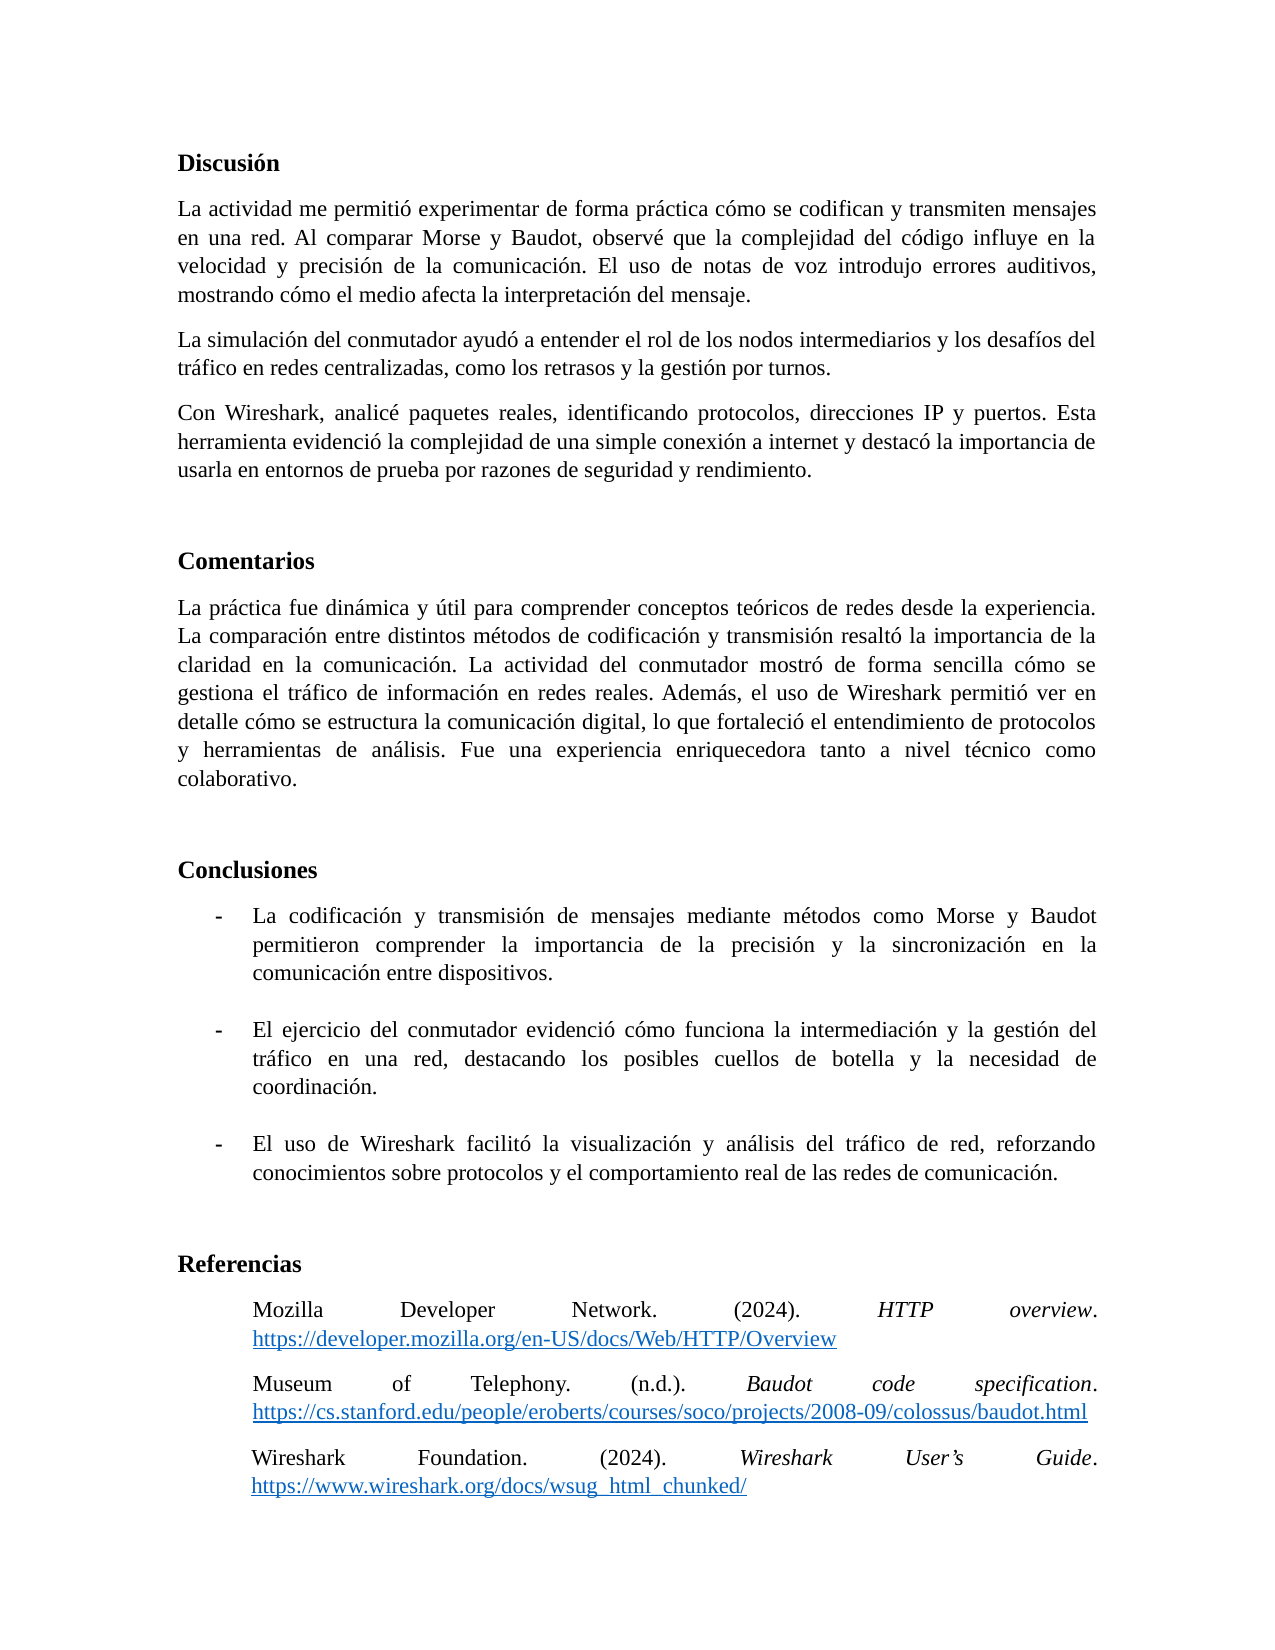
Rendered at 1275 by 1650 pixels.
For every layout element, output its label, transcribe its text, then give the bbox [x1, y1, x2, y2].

text Mozilla Developer Network. (2024). HTTP overview. https://developer.mozilla.org/en-US/docs/Web/HTTP/Overview [252, 1296, 1098, 1351]
text La simulación del conmutador ayudó a entender el rol de los nodos intermediarios y los desafíos del tráfico en redes centralizadas, como los retrasos y la gestión por turnos. [177, 326, 1098, 381]
text Wireshark Foundation. (2024). Wireshark User’s Guide. https://www.wireshark.org/docs/wsug_html_chunked/ [251, 1443, 1098, 1498]
text Discusión [177, 148, 1098, 176]
text La práctica fue dinámica y útil para comprender conceptos teóricos de redes desde la experiencia. La comparación entre distintos métodos de codificación y transmisión resaltó la importancia de la claridad en la comunicación. La actividad del conmutador mostró de forma sencilla cómo se gestiona el tráfico de información en redes reales. Además, el uso de Wireshark permitió ver en detalle cómo se estructura la comunicación digital, lo que fortaleció el entendimiento de protocolos y herramientas de análisis. Fue una experiencia enriquecedora tanto a nivel técnico como colaborativo. [177, 594, 1098, 791]
list El uso de Wireshark facilitó la visualización y análisis del tráfico de red, reforzando conocimientos sobre protocolos y el comportamiento real de las redes de comunicación. [215, 1130, 1098, 1185]
text Comentarios [177, 546, 1098, 575]
text Conclusiones [177, 855, 1098, 884]
text Museum of Telephony. (n.d.). Baudot code specification. https://cs.stanford.edu/people/eroberts/courses/soco/projects/2008-09/colossus/baudot.html [252, 1370, 1098, 1425]
text Con Wireshark, analicé paquetes reales, identificando protocolos, direcciones IP y puertos. Esta herramienta evidenció la complejidad de una simple conexión a internet y destacó la importancia de usarla en entornos de prueba por razones de seguridad y rendimiento. [177, 399, 1098, 482]
list La codificación y transmisión de mensajes mediante métodos como Morse y Baudot permitieron comprender la importancia de la precisión y la sincronización en la comunicación entre dispositivos. [215, 903, 1098, 986]
text Referencias [177, 1249, 1098, 1277]
list El ejercicio del conmutador evidenció cómo funciona la intermediación y la gestión del tráfico en una red, destacando los posibles cuellos de botella y la necesidad de coordinación. [215, 1016, 1098, 1099]
text La actividad me permitió experimentar de forma práctica cómo se codifican y transmiten mensajes en una red. Al comparar Morse y Baudot, observé que la complejidad del código influye en la velocidad y precisión de la comunicación. El uso de notas de voz introdujo errores auditivos, mostrando cómo el medio afecta la interpretación del mensaje. [177, 195, 1098, 307]
